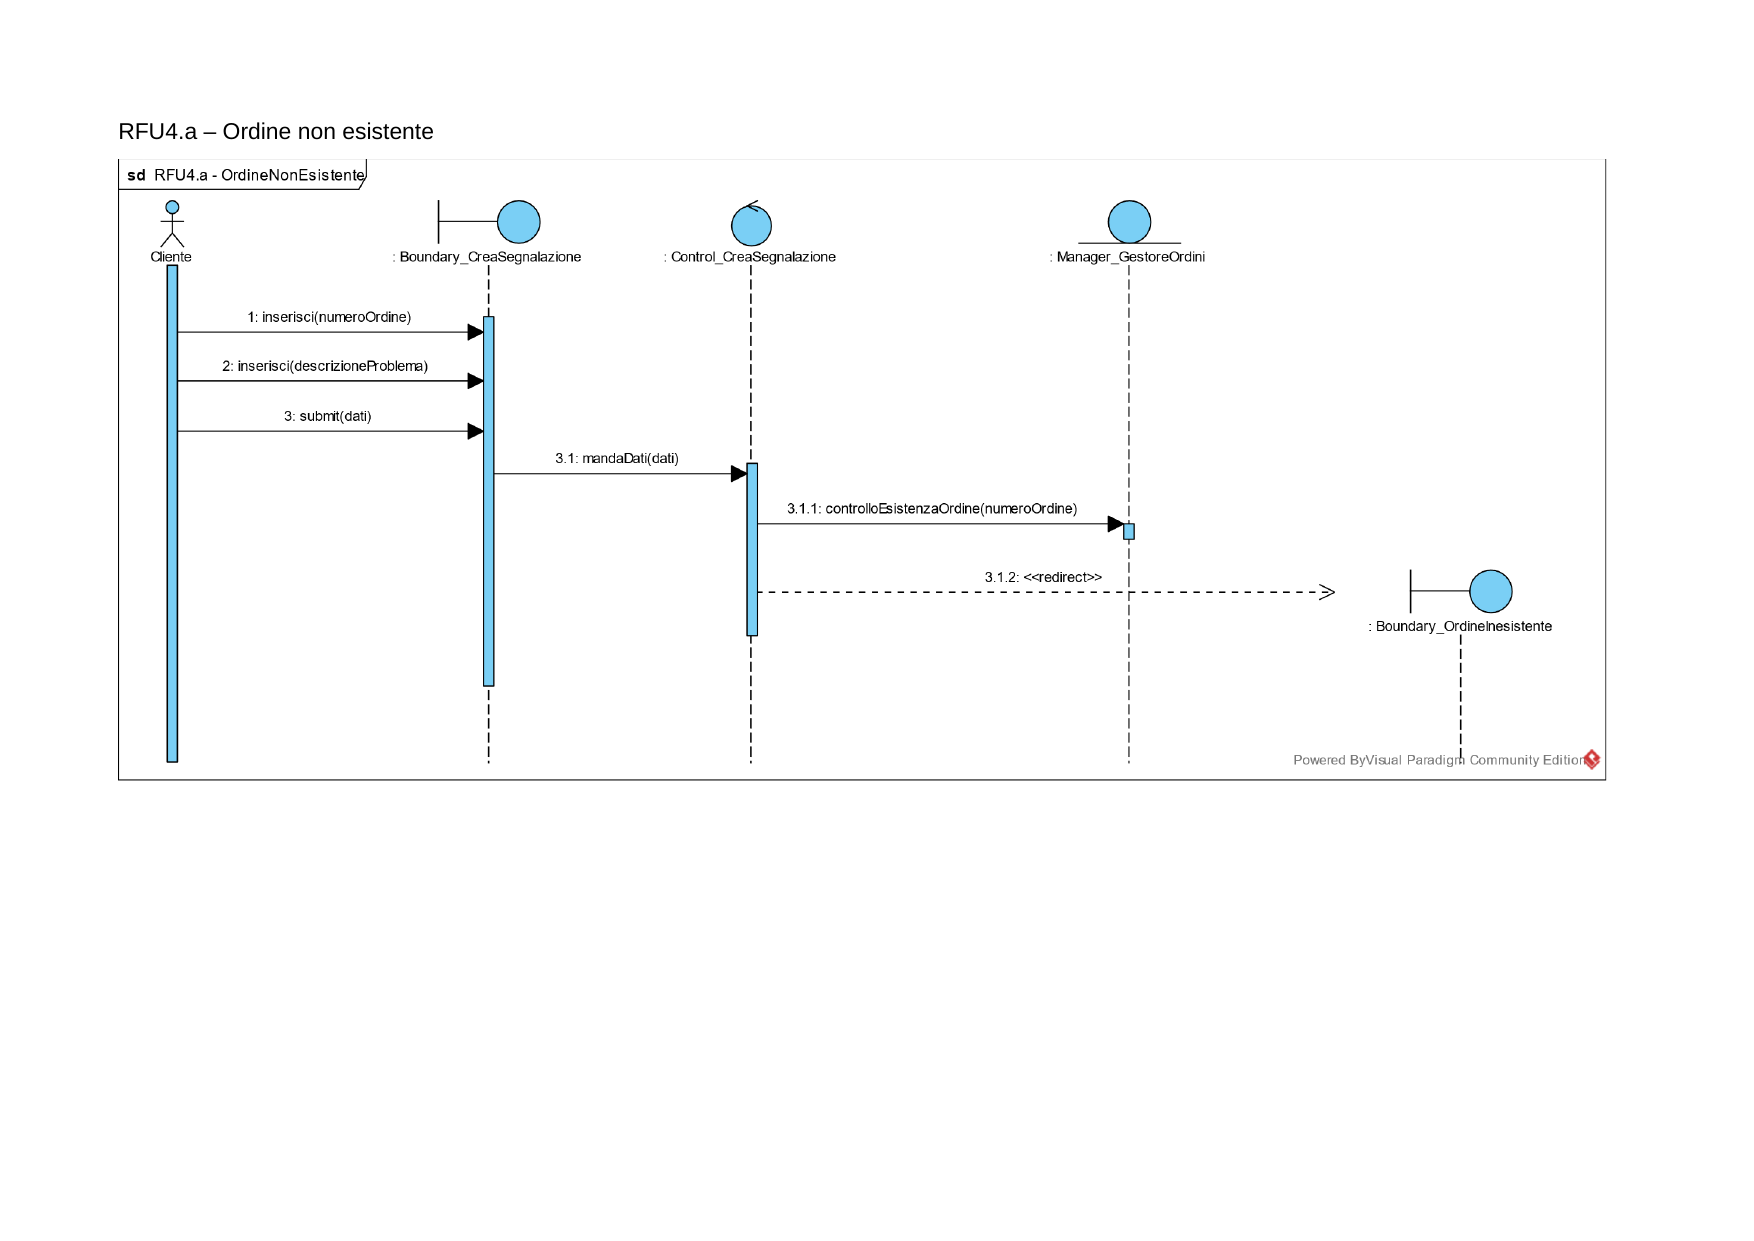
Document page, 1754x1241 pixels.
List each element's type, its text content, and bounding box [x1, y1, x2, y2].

text RFU4.a – Ordine non esistente [118, 118, 1606, 144]
picture [118, 159, 1607, 781]
